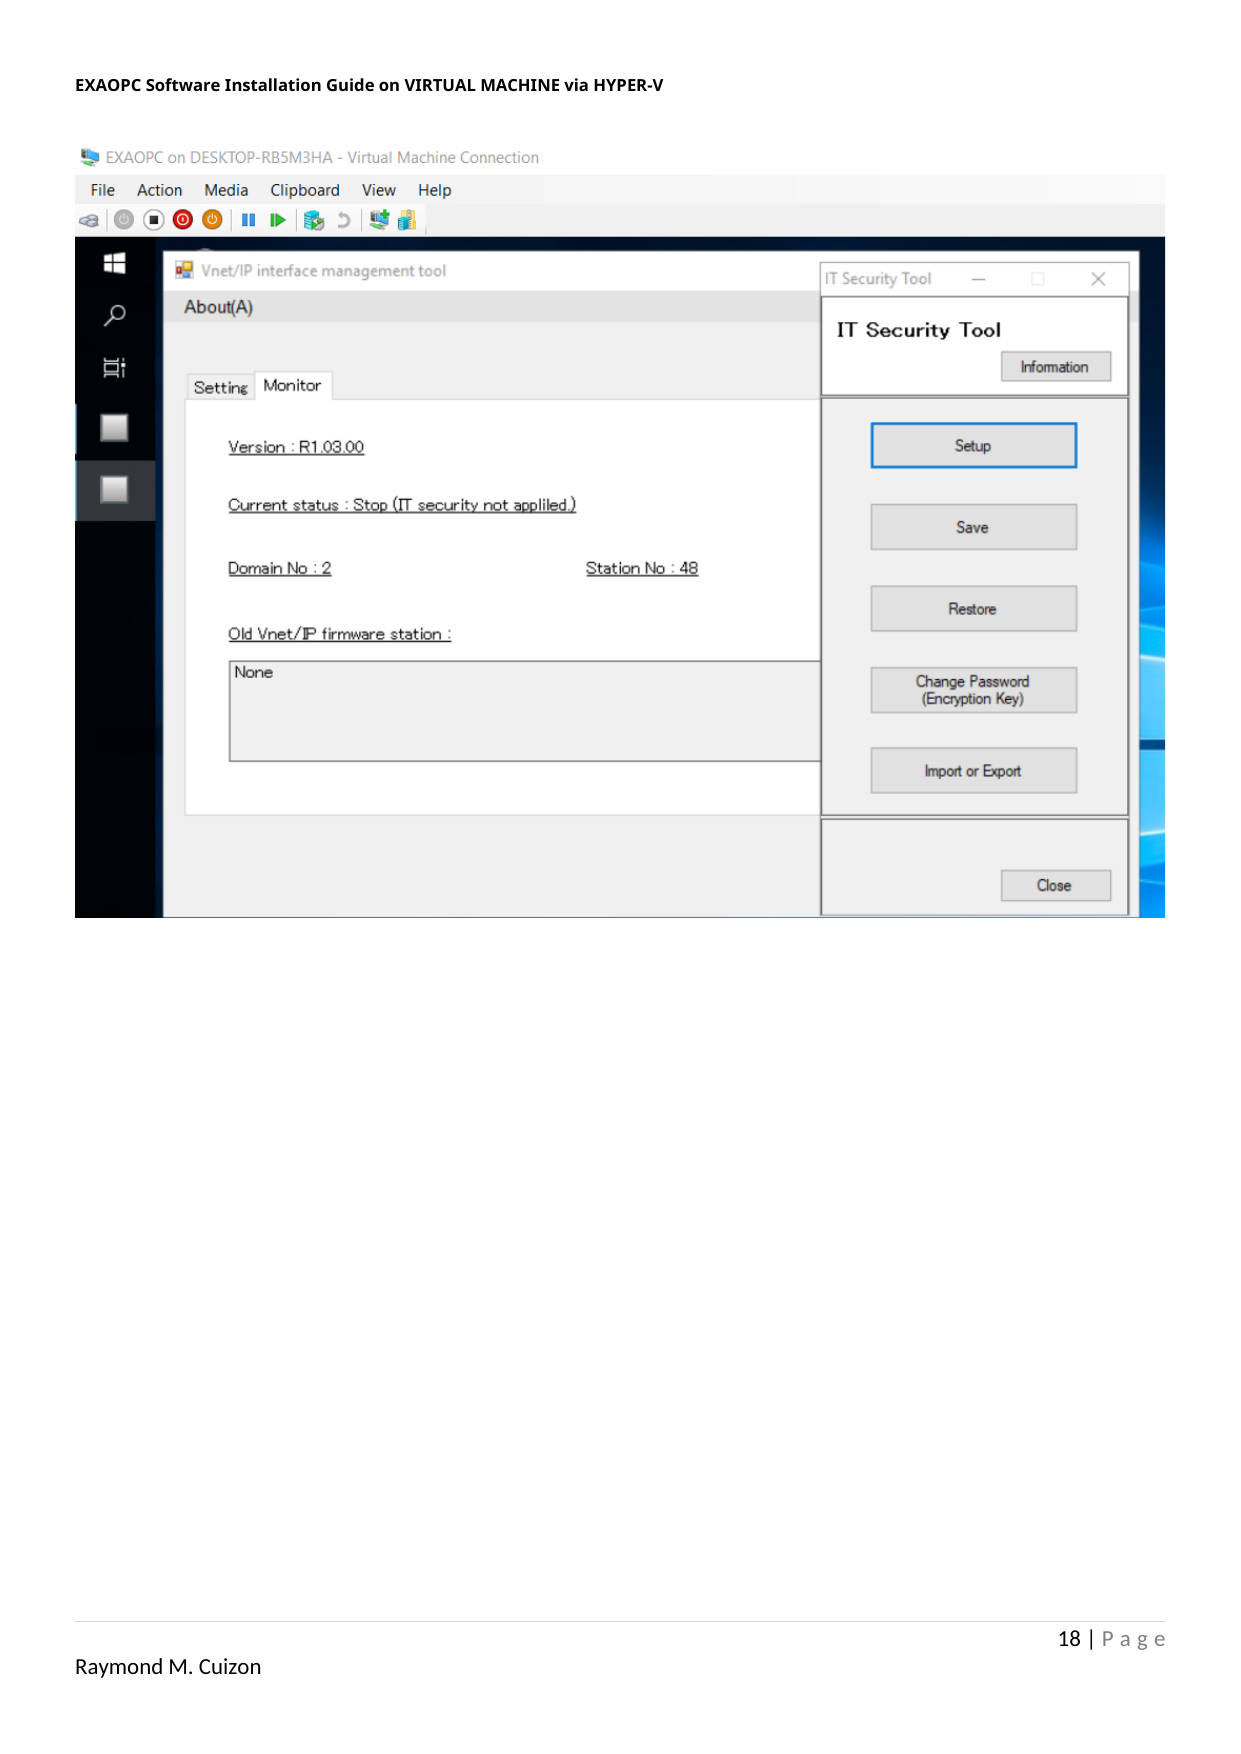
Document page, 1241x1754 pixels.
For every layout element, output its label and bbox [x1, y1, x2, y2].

picture [75, 142, 1166, 918]
